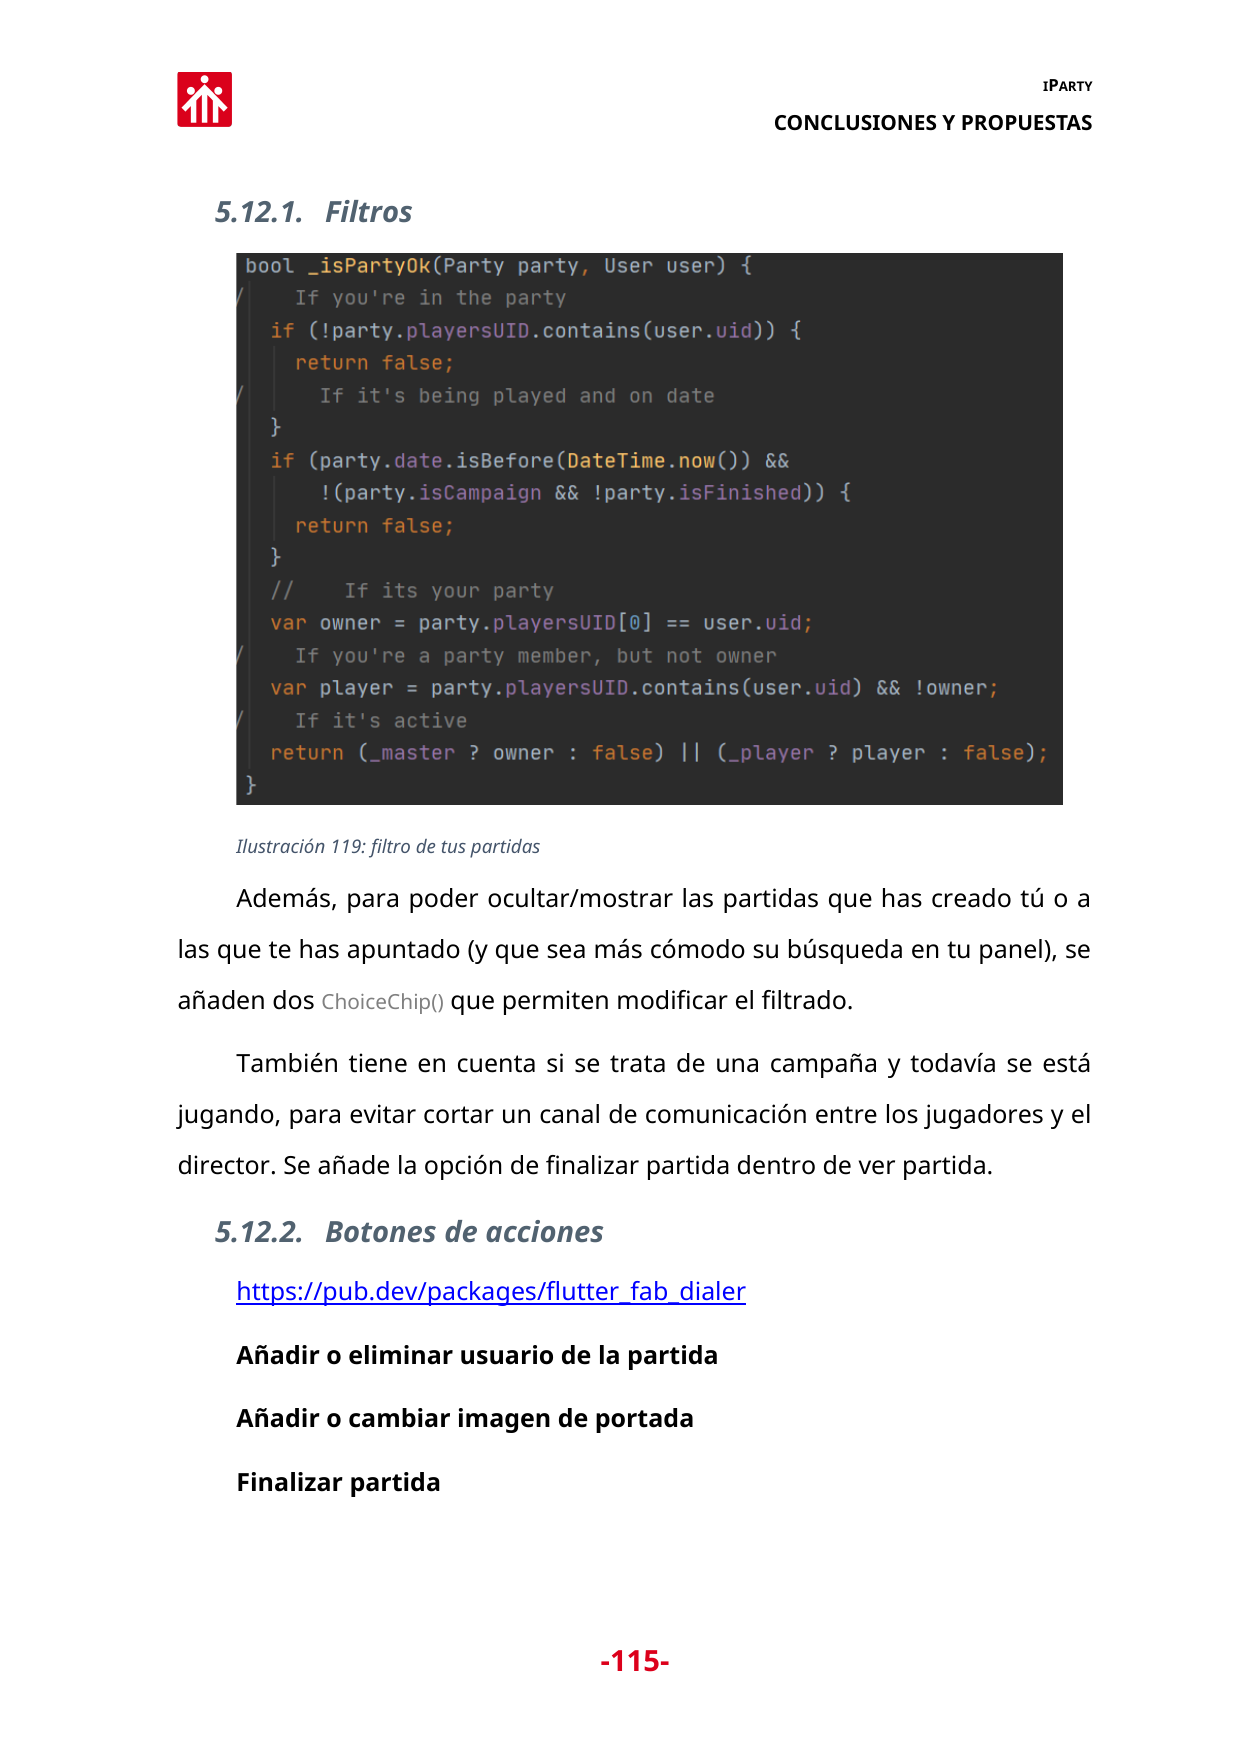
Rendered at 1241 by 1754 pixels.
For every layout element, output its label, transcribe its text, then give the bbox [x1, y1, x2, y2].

text https://pub.dev/packages/flutter_fab_dialer [177, 1274, 1092, 1308]
text Además, para poder ocultar/mostrar las partidas que has creado tú o a las que te has apuntado (y que sea más cómodo su búsqueda en tu panel), se añaden dos ChoiceChip() que permiten modificar el filtrado. [177, 880, 1092, 1016]
subtitle Finalizar partida [177, 1465, 1092, 1499]
picture [236, 253, 1063, 805]
picture [177, 72, 232, 127]
text También tiene en cuenta si se trata de una campaña y todavía se está jugando, para evitar cortar un canal de comunicación entre los jugadores y el director. Se añade la opción de finalizar partida dentro de ver partida. [177, 1046, 1092, 1182]
subtitle Botones de acciones [215, 1211, 1092, 1251]
text Ilustración 119: filtro de tus partidas [177, 834, 1092, 859]
subtitle Añadir o eliminar usuario de la partida [177, 1338, 1092, 1372]
subtitle Filtros [215, 191, 1092, 231]
subtitle Añadir o cambiar imagen de portada [177, 1401, 1092, 1435]
